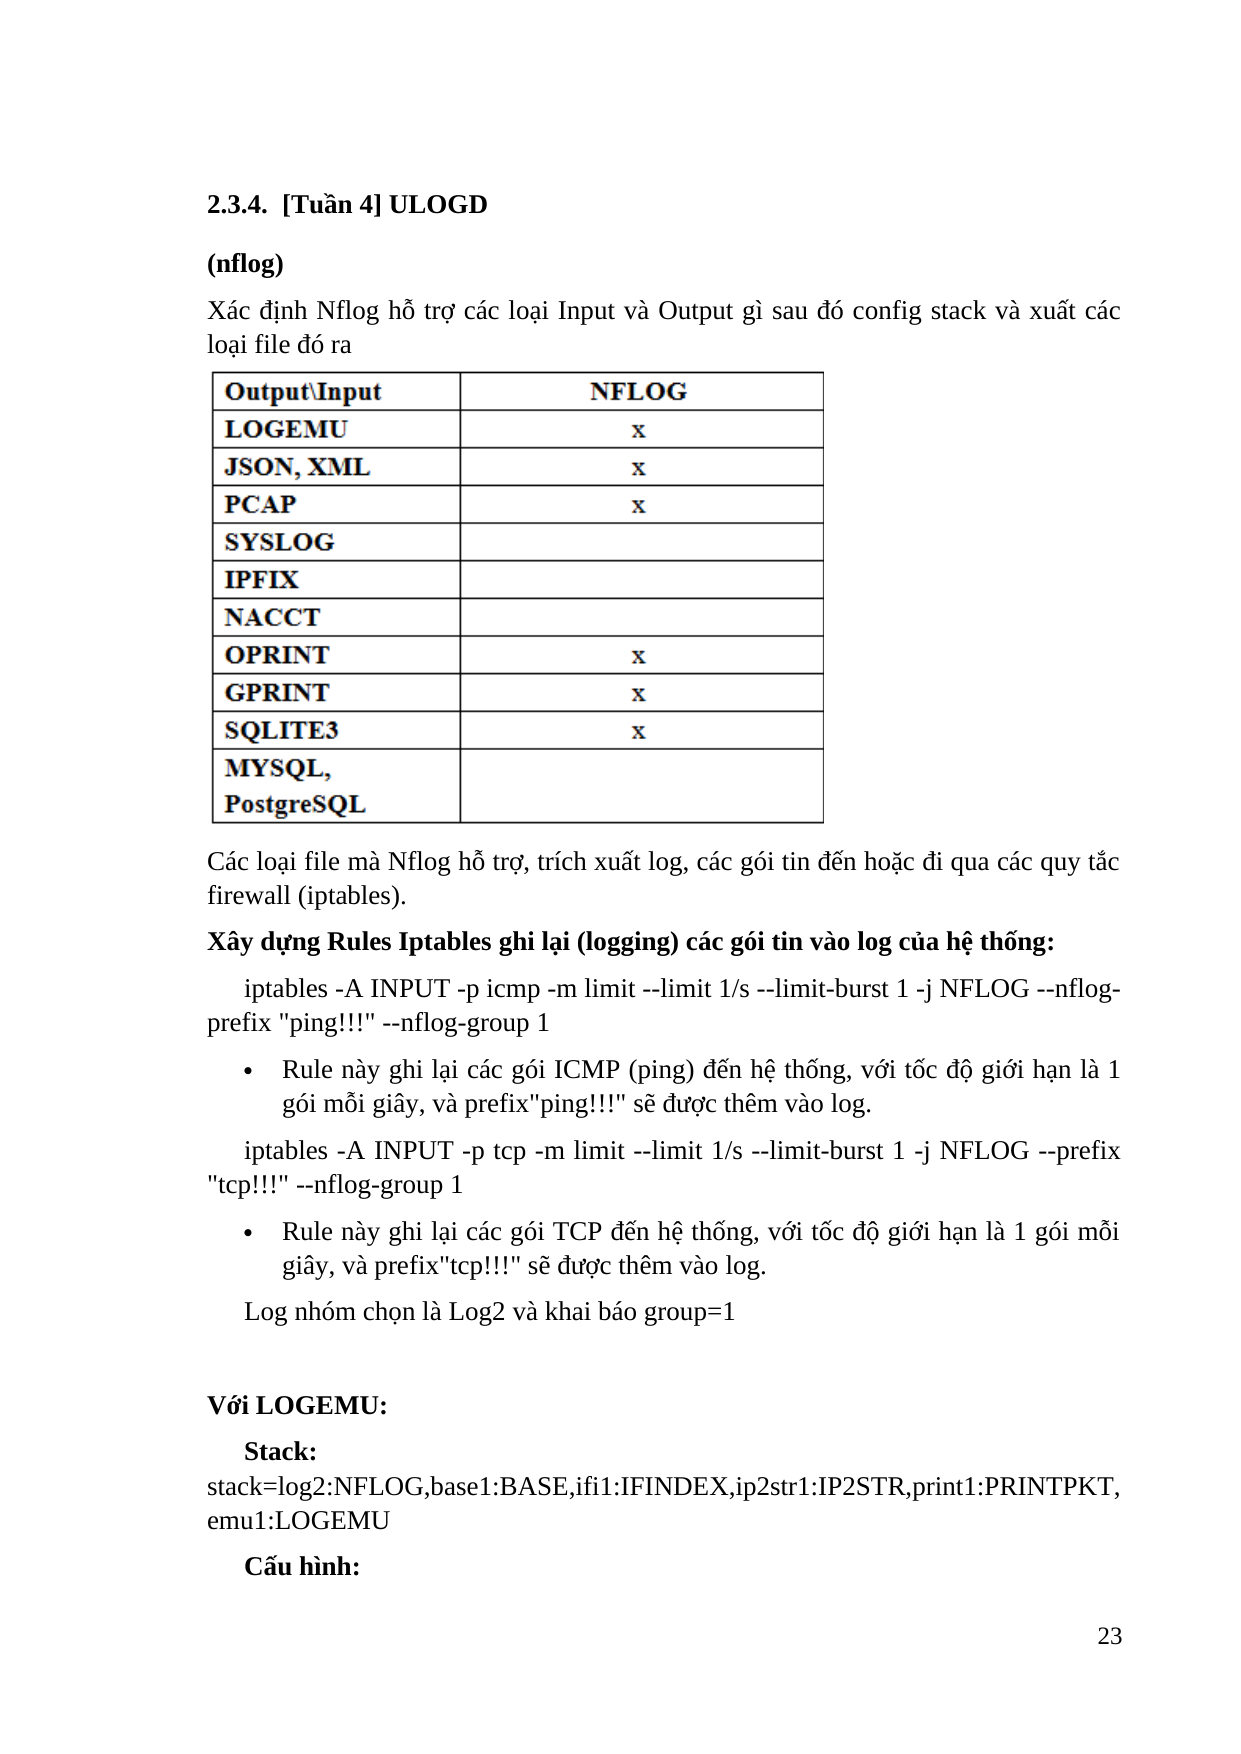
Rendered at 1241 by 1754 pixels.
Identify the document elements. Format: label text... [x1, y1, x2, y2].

text Cấu hình: [207, 1551, 1122, 1582]
text iptables -A INPUT -p icmp -m limit --limit 1/s --limit-burst 1 -j NFLOG --nflog-prefix "ping!!!" --nflog-group 1 [207, 972, 1122, 1037]
subtitle [Tuần 4] ULOGD [207, 188, 1122, 219]
text iptables -A INPUT -p tcp -m limit --limit 1/s --limit-burst 1 -j NFLOG --prefix "tcp!!!" --nflog-group 1 [207, 1134, 1122, 1199]
text Log nhóm chọn là Log2 và khai báo group=1 [207, 1296, 1122, 1327]
picture [206, 362, 824, 830]
text Với LOGEMU: [207, 1389, 1122, 1420]
list Rule này ghi lại các gói TCP đến hệ thống, với tốc độ giới hạn là 1 gói mỗi giây, và prefix"tcp!!!" sẽ được thêm vào log. [244, 1215, 1122, 1280]
text Stack: stack=log2:NFLOG,base1:BASE,ifi1:IFINDEX,ip2str1:IP2STR,print1:PRINTPKT,emu1:LOGEMU [207, 1436, 1122, 1535]
text Xây dựng Rules Iptables ghi lại (logging) các gói tin vào log của hệ thống: [207, 926, 1122, 957]
text Các loại file mà Nflog hỗ trợ, trích xuất log, các gói tin đến hoặc đi qua các quy tắc firewall (iptables). [207, 845, 1122, 910]
text (nflog) [207, 247, 1122, 278]
list Rule này ghi lại các gói ICMP (ping) đến hệ thống, với tốc độ giới hạn là 1 gói mỗi giây, và prefix"ping!!!" sẽ được thêm vào log. [244, 1053, 1122, 1118]
